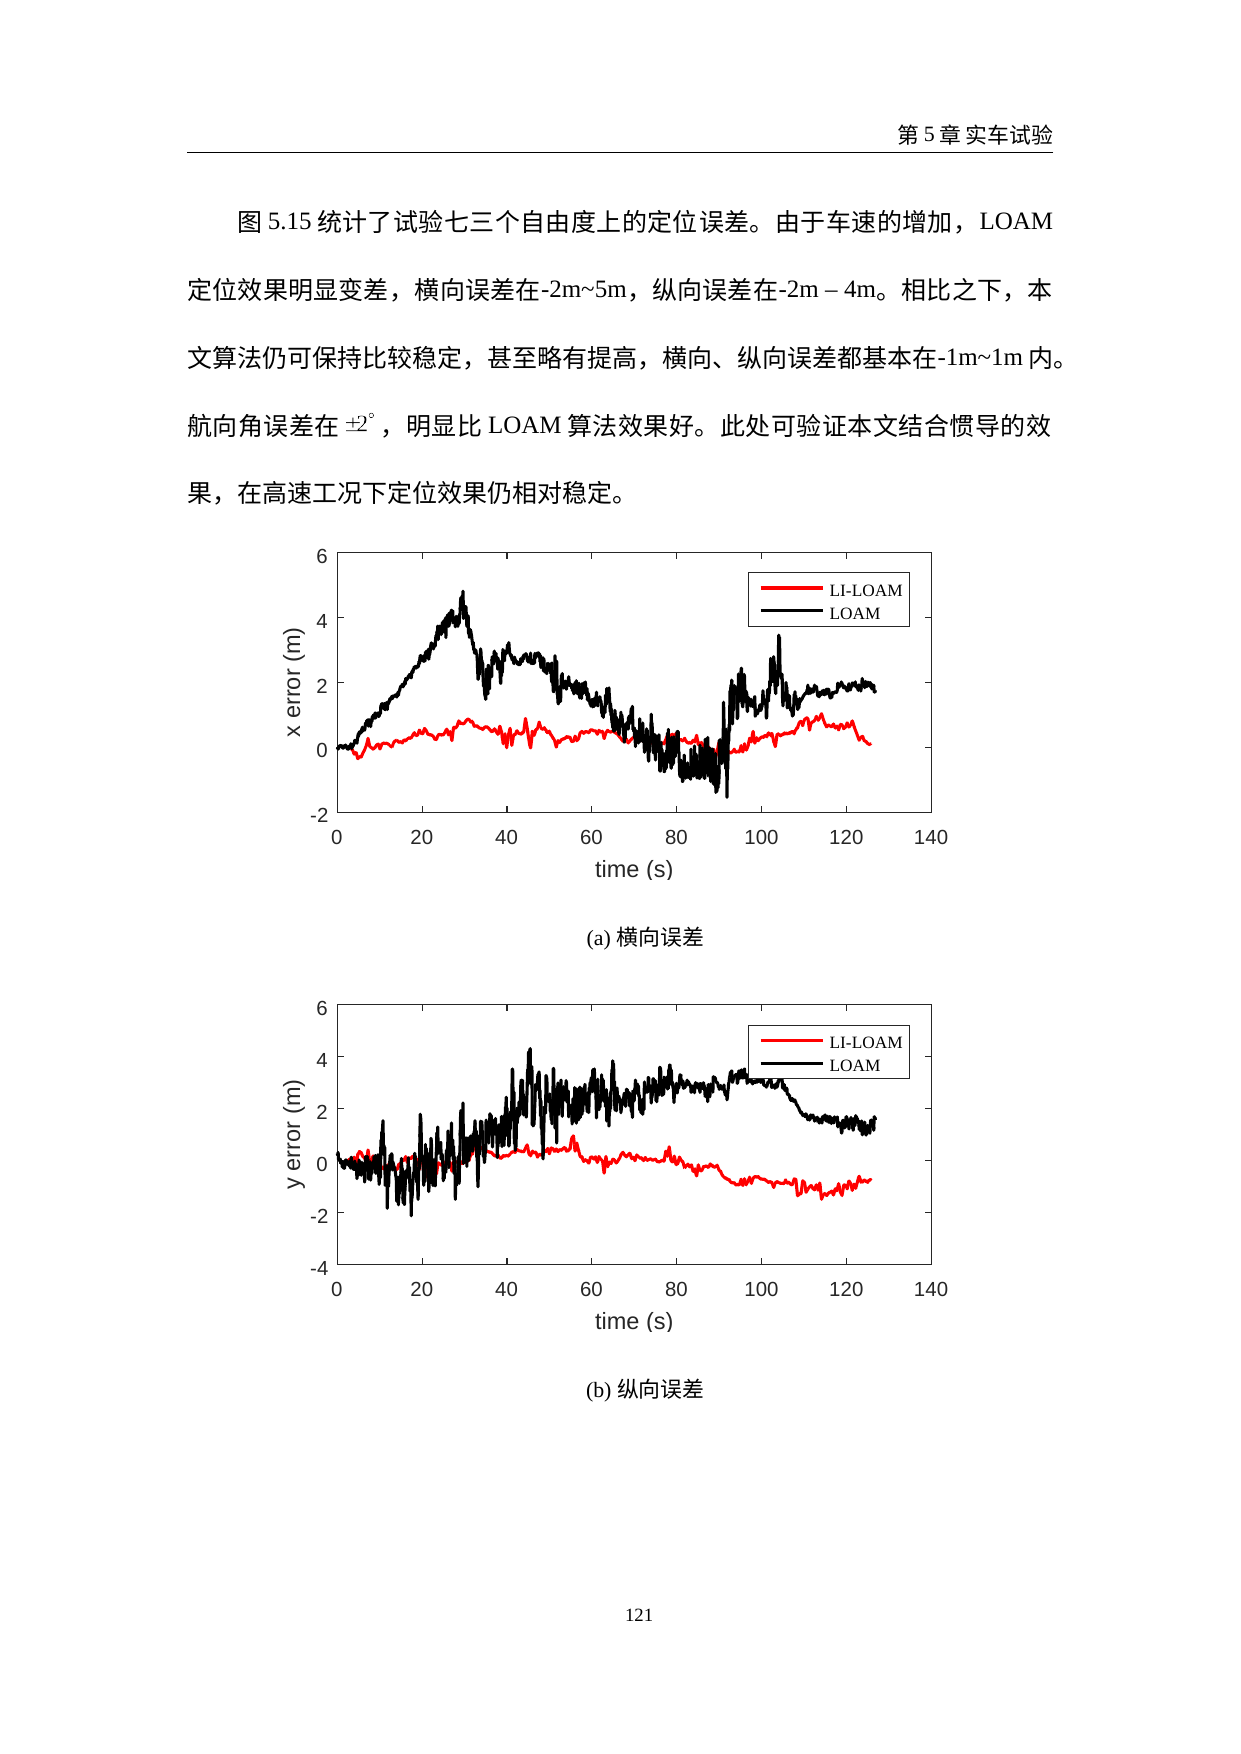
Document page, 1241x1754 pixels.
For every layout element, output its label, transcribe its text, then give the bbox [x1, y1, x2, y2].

text (a) 横向误差 [187, 919, 1053, 953]
text (b) 纵向误差 [187, 1371, 1053, 1405]
text 图5.15统计了试验七三个自由度上的定位误差。由于车速的增加，LOAM定位效果明显变差，横向误差在-2m~5m，纵向误差在-2m – 4m。相比之下，本文算法仍可保持比较稳定，甚至略有提高，横向、纵向误差都基本在-1m~1m内。航向角误差在，明显比LOAM算法效果好。此处可验证本文结合惯导的效果，在高速工况下定位效果仍相对稳定。 [187, 186, 1053, 526]
